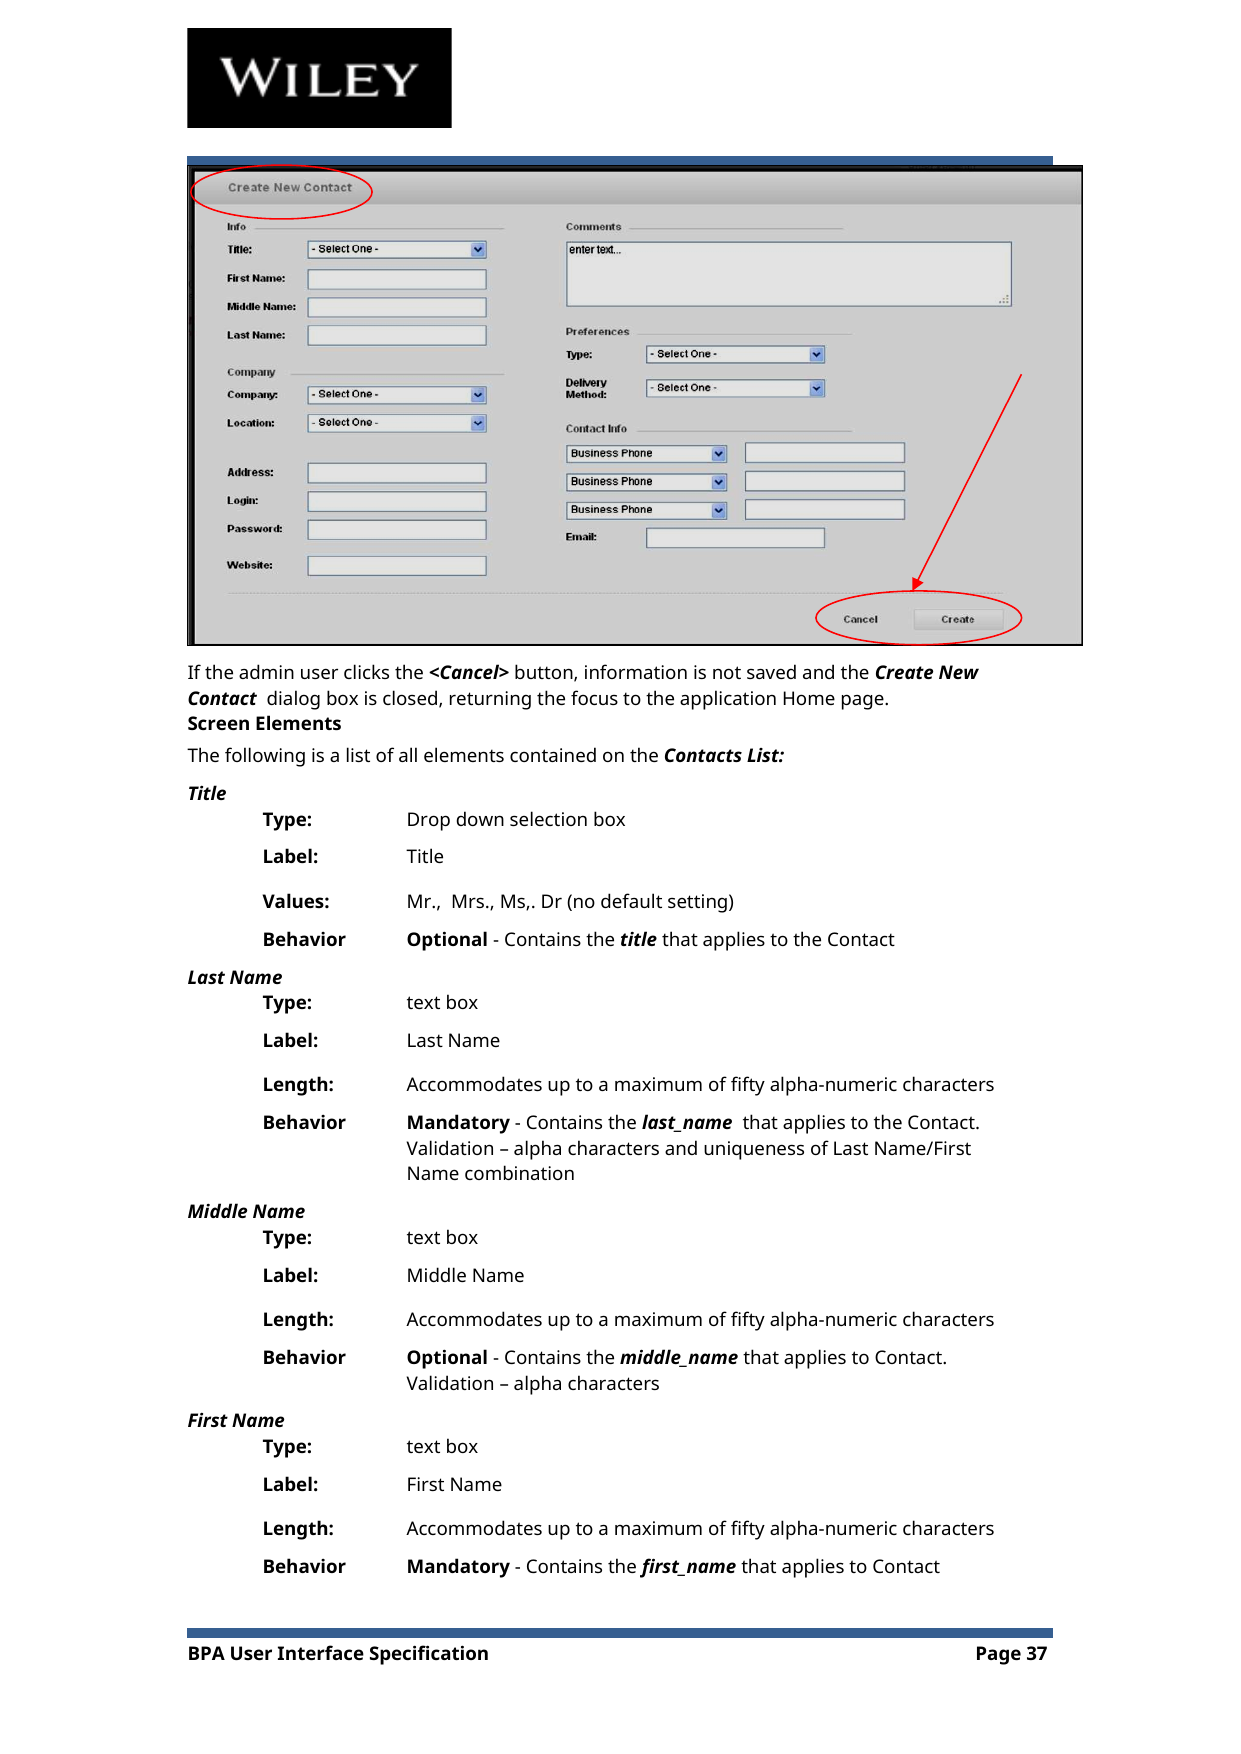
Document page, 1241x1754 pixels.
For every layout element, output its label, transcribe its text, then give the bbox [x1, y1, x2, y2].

table_cell Mr., Mrs., Ms,. Dr (no default setting) Optional - Contains the title that applies to the Contact [395, 888, 1022, 964]
table_cell Label: [251, 844, 395, 888]
table_cell Length: Behavior [251, 1515, 395, 1604]
table_cell Last Name [395, 1028, 1022, 1072]
table_header text box [395, 990, 1022, 1027]
table_header Type: [251, 990, 395, 1027]
table_cell Values: Behavior [251, 888, 395, 964]
table_cell Title [395, 844, 1022, 888]
text Title [187, 780, 1053, 806]
table_cell Middle Name [395, 1262, 1022, 1306]
text Middle Name [187, 1199, 1053, 1224]
table_header Type: [251, 806, 395, 844]
table_cell Label: [251, 1471, 395, 1515]
table_header text box [395, 1433, 1022, 1471]
table_cell Label: [251, 1028, 395, 1072]
text Last Name [187, 964, 1053, 989]
table_header Type: [251, 1433, 395, 1471]
subtitle Screen Elements [187, 710, 1053, 736]
table_cell Length: Behavior [251, 1306, 395, 1408]
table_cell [395, 1515, 1022, 1604]
text If the admin user clicks the <Cancel> button, information is not saved and the Create New Contact dialog box is closed, returning the focus to the application Home page. [187, 659, 1053, 710]
text First Name [187, 1408, 1053, 1433]
picture [187, 28, 452, 128]
table_cell First Name [395, 1471, 1022, 1515]
table_cell Accommodates up to a maximum of fifty alpha-numeric characters Mandatory - Contains the last_name that applies to the Contact. Validation – alpha characters and uniqueness of Last Name/First Name combination [395, 1072, 1022, 1199]
table_cell Length: Behavior [251, 1072, 395, 1199]
table_cell Label: [251, 1262, 395, 1306]
table_header Type: [251, 1224, 395, 1262]
table_header Drop down selection box [395, 806, 1022, 844]
table_cell Accommodates up to a maximum of fifty alpha-numeric characters Optional - Contains the middle_name that applies to Contact. Validation – alpha characters [395, 1306, 1022, 1408]
text The following is a list of all elements contained on the Contacts List: [187, 742, 1053, 768]
table_header text box [395, 1224, 1022, 1262]
